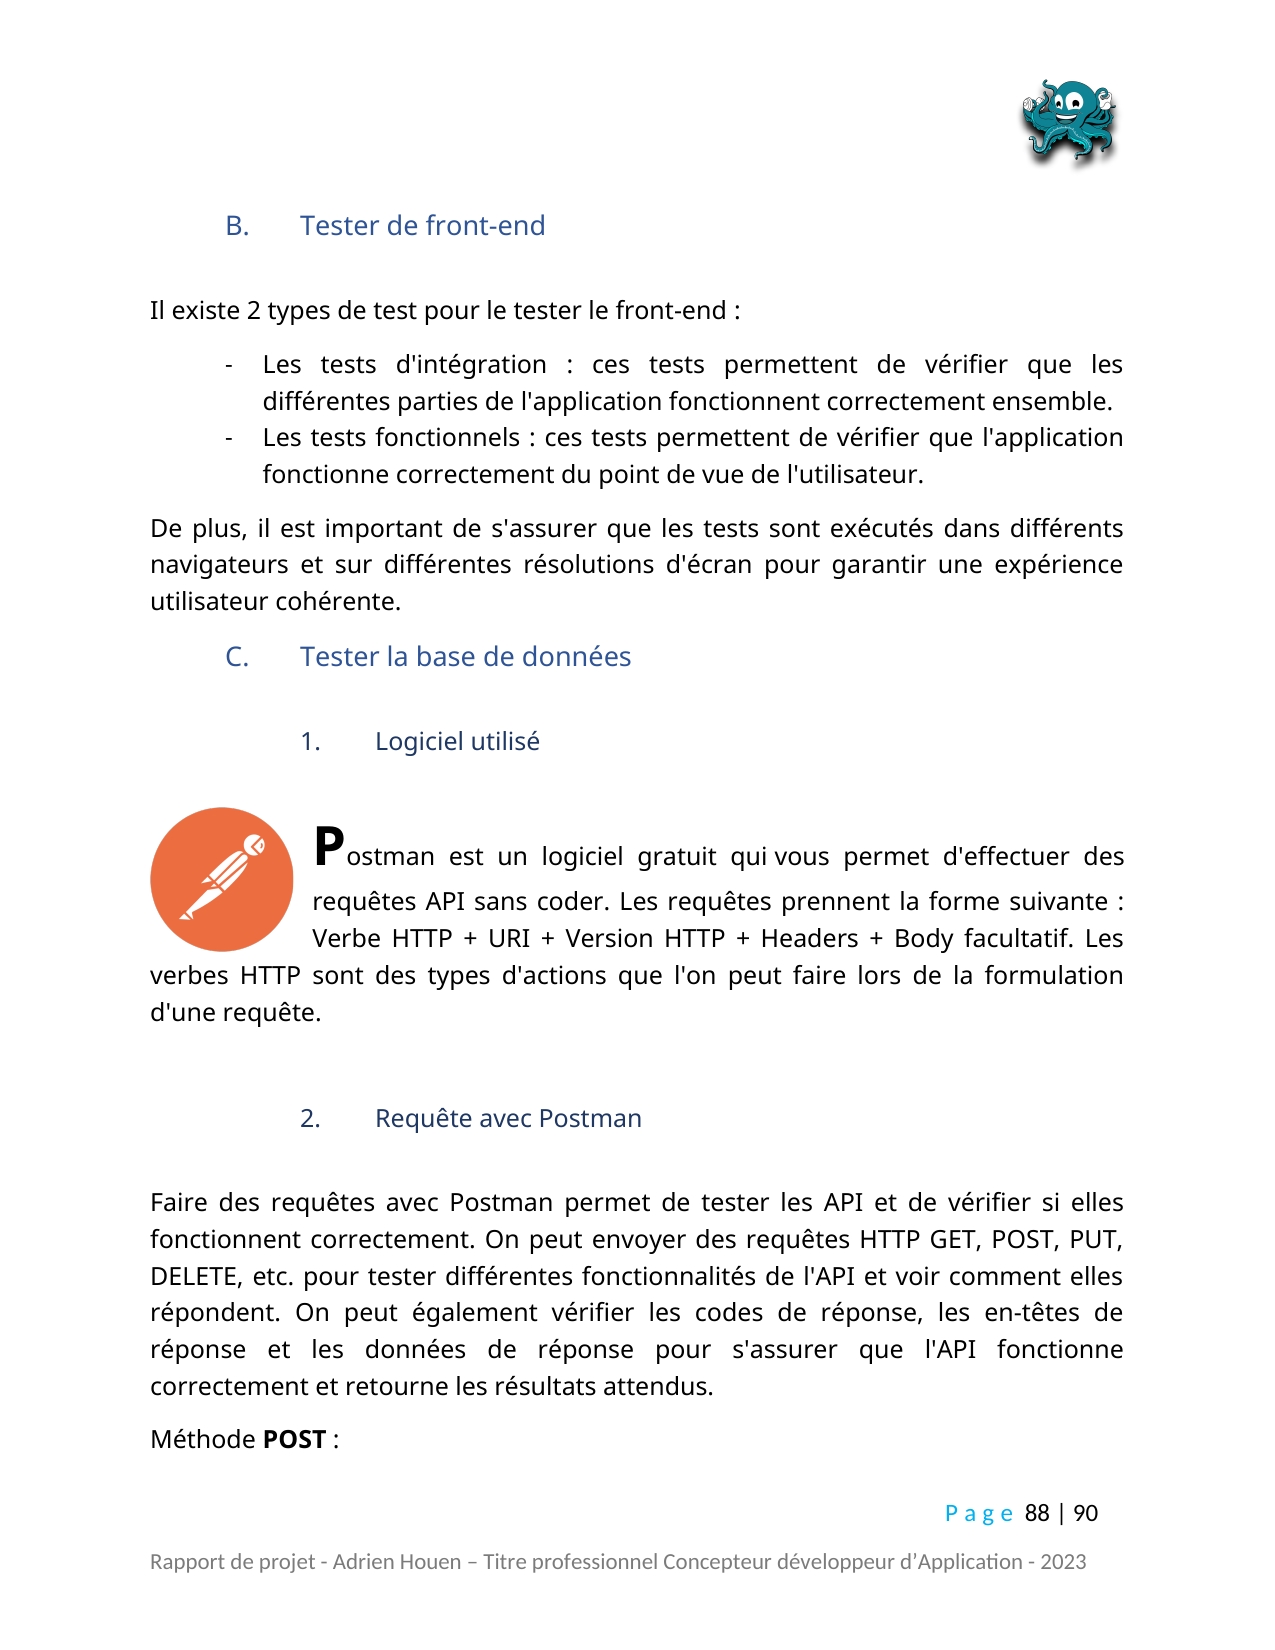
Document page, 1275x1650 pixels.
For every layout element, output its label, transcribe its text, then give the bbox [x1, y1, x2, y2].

subtitle Logiciel utilisé [300, 724, 1125, 758]
picture [150, 807, 294, 952]
list Les tests fonctionnels : ces tests permettent de vérifier que l'application fonctionne correctement du point de vue de l'utilisateur. [225, 420, 1125, 491]
picture [1021, 74, 1118, 161]
text De plus, il est important de s'assurer que les tests sont exécutés dans différents navigateurs et sur différentes résolutions d'écran pour garantir une expérience utilisateur cohérente. [150, 510, 1125, 618]
text Postman est un logiciel gratuit qui vous permet d'effectuer des requêtes API sans coder. Les requêtes prennent la forme suivante : Verbe HTTP + URI + Version HTTP + Headers + Body facultatif. Les verbes HTTP sont des types d'actions que l'on peut faire lors de la formulation d'une requête. [150, 807, 1125, 1028]
subtitle Requête avec Postman [300, 1101, 1125, 1135]
list Les tests d'intégration : ces tests permettent de vérifier que les différentes parties de l'application fonctionnent correctement ensemble. [225, 346, 1125, 417]
text Méthode POST : [150, 1422, 1125, 1456]
text Il existe 2 types de test pour le tester le front-end : [150, 293, 1125, 327]
text Faire des requêtes avec Postman permet de tester les API et de vérifier si elles fonctionnent correctement. On peut envoyer des requêtes HTTP GET, POST, PUT, DELETE, etc. pour tester différentes fonctionnalités de l'API et voir comment elles répondent. On peut également vérifier les codes de réponse, les en-têtes de réponse et les données de réponse pour s'assurer que l'API fonctionne correctement et retourne les résultats attendus. [150, 1185, 1125, 1403]
subtitle Tester de front-end [225, 206, 1125, 243]
subtitle Tester la base de données [225, 637, 1125, 674]
